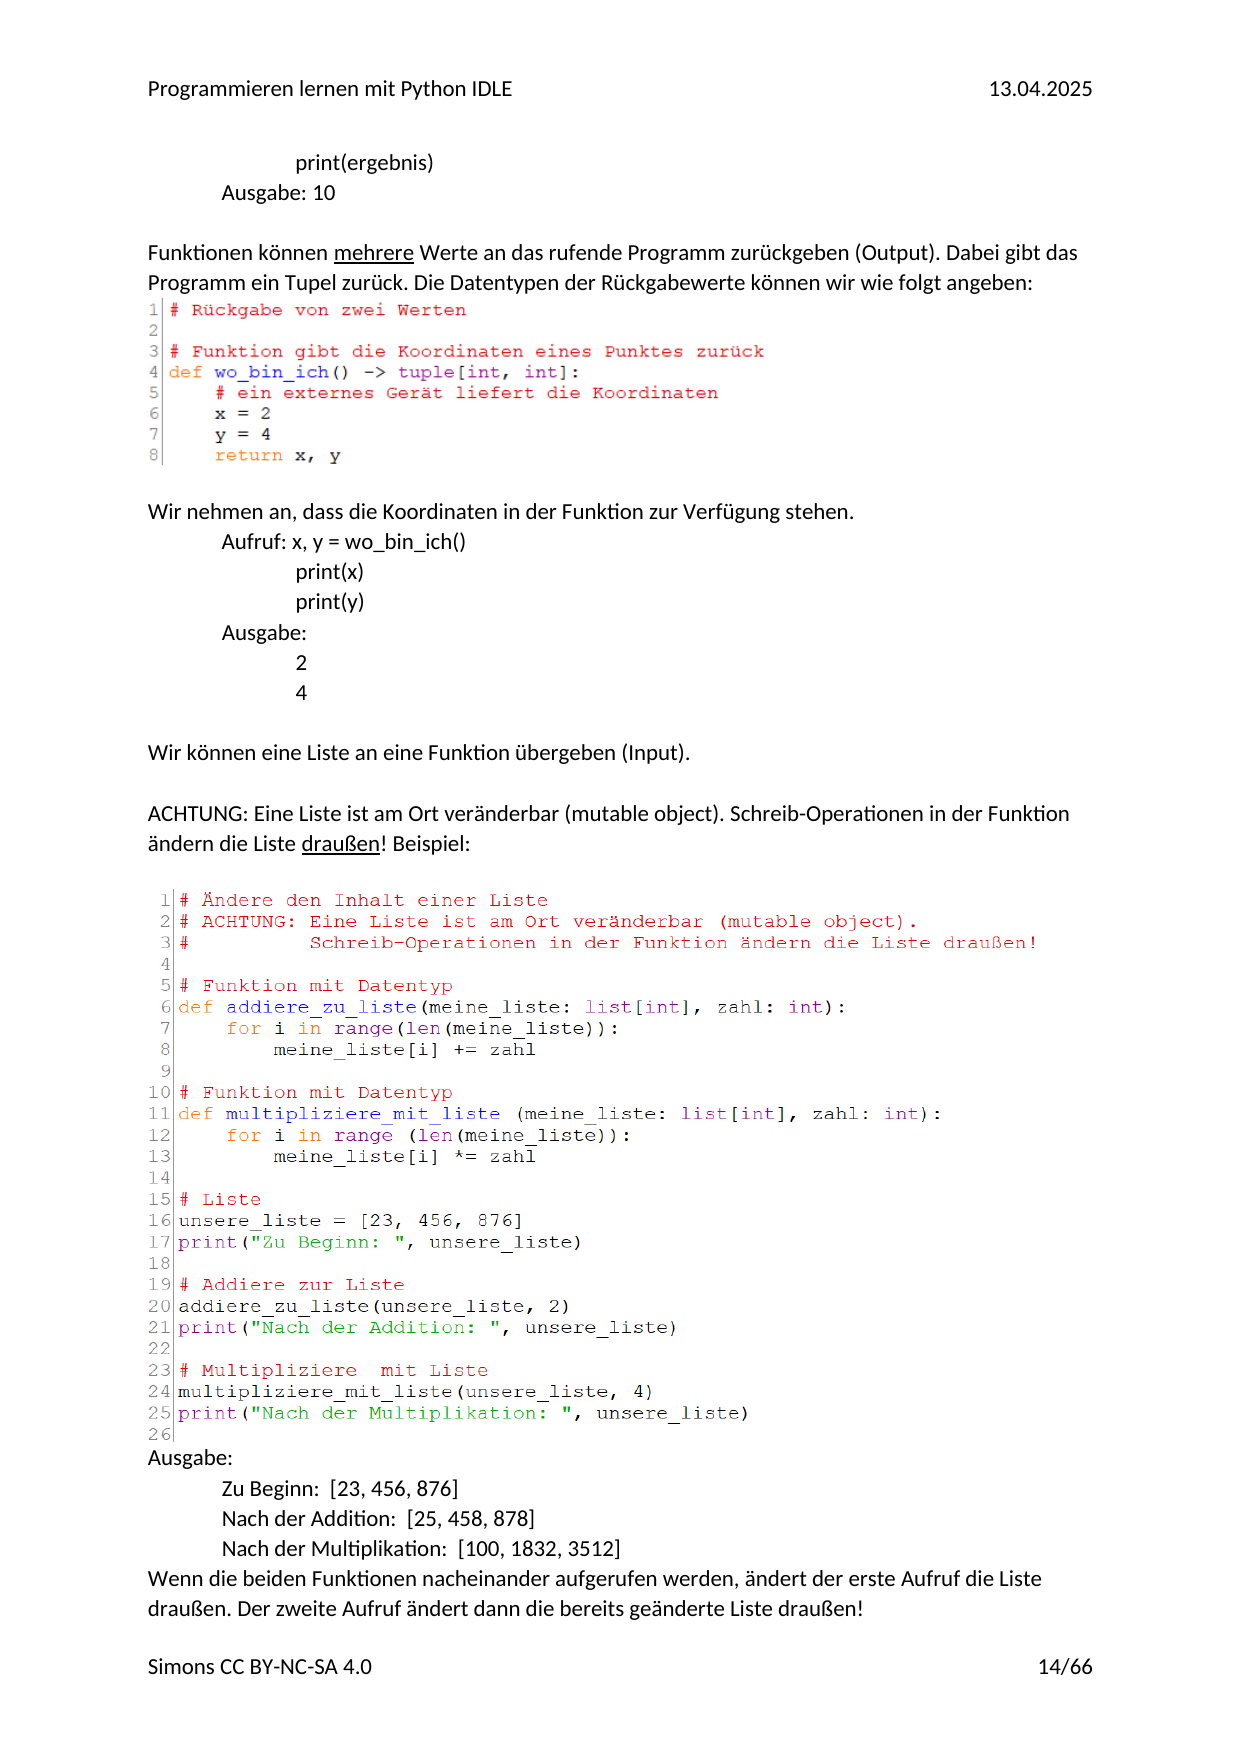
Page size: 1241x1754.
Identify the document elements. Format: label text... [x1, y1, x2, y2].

text ACHTUNG: Eine Liste ist am Ort veränderbar (mutable object). Schreib-Operationen in der Funktion ändern die Liste draußen! Beispiel: [148, 799, 1092, 857]
text Wir nehmen an, dass die Koordinaten in der Funktion zur Verfügung stehen. [148, 497, 1092, 525]
text Ausgabe: [148, 618, 1092, 646]
picture [147, 889, 1093, 1442]
text Nach der Multiplikation: [100, 1832, 3512] [222, 1534, 1092, 1562]
text Aufruf: x, y = wo_bin_ich() [148, 527, 1092, 555]
text 4 [148, 678, 1092, 706]
text Nach der Addition: [25, 458, 878] [222, 1504, 1092, 1532]
text Funktionen können mehrere Werte an das rufende Programm zurückgeben (Output). Dabei gibt das Programm ein Tupel zurück. Die Datentypen der Rückgabewerte können wir wie folgt angeben: [148, 238, 1092, 297]
picture [147, 298, 785, 465]
text Ausgabe: 10 [148, 178, 1092, 206]
text 2 [148, 648, 1092, 676]
text Ausgabe: [148, 1443, 1092, 1471]
text Zu Beginn: [23, 456, 876] [222, 1474, 1092, 1502]
text print(y) [148, 587, 1092, 616]
text Wenn die beiden Funktionen nacheinander aufgerufen werden, ändert der erste Aufruf die Liste draußen. Der zweite Aufruf ändert dann die bereits geänderte Liste draußen! [148, 1564, 1092, 1622]
text print(x) [148, 557, 1092, 585]
text print(ergebnis) [221, 148, 1092, 176]
text Wir können eine Liste an eine Funktion übergeben (Input). [148, 738, 1092, 767]
